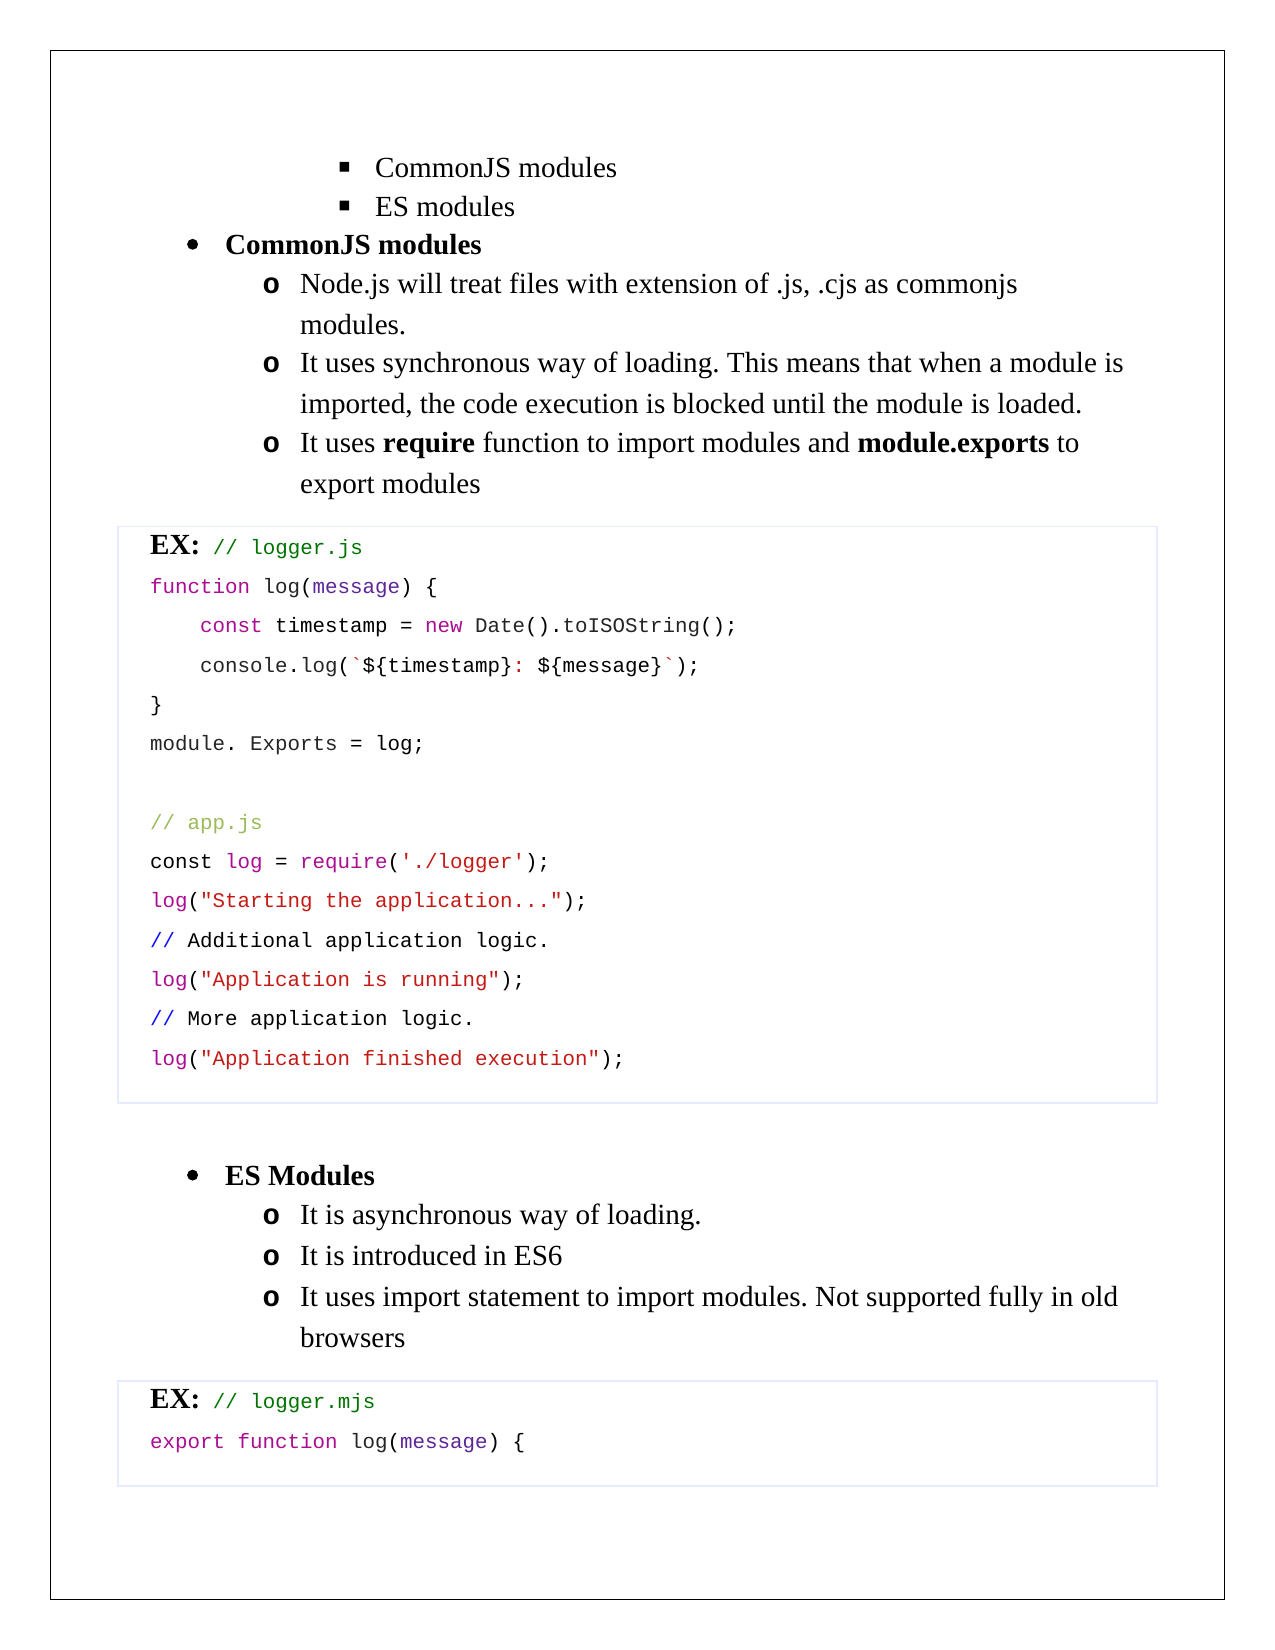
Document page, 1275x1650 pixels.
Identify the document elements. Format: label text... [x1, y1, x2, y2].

text EX: // logger.js [119, 527, 1156, 561]
text // Additional application logic. [119, 928, 1156, 953]
list ES Modules [187, 1158, 1125, 1192]
list It uses synchronous way of loading. This means that when a module is imported, the code execution is blocked until the module is loaded. [262, 346, 1125, 420]
text // app.js [119, 810, 1156, 836]
list It is asynchronous way of loading. [262, 1197, 1125, 1233]
text EX: // logger.mjs [119, 1382, 1156, 1415]
list It is introduced in ES6 [262, 1238, 1125, 1274]
text const log = require('./logger'); [119, 849, 1156, 875]
text log("Starting the application..."); [119, 889, 1156, 914]
text const timestamp = new Date().toISOString(); [119, 614, 1156, 639]
list It uses import statement to import modules. Not supported fully in old browsers [262, 1279, 1125, 1354]
text // More application logic. [119, 1007, 1156, 1032]
text module. Exports = log; [119, 732, 1156, 757]
list ES modules [337, 189, 1125, 222]
text } [119, 692, 1156, 718]
list It uses require function to import modules and module.exports to export modules [262, 425, 1125, 500]
list CommonJS modules [187, 227, 1125, 261]
list Node.js will treat files with extension of .js, .cjs as commonjs modules. [262, 266, 1125, 341]
list CommonJS modules [337, 150, 1125, 184]
text console.log(`${timestamp}: ${message}`); [119, 653, 1156, 678]
text export function log(message) { [119, 1429, 1156, 1485]
text log("Application finished execution"); [119, 1046, 1156, 1102]
text function log(message) { [119, 575, 1156, 600]
text log("Application is running"); [119, 967, 1156, 993]
